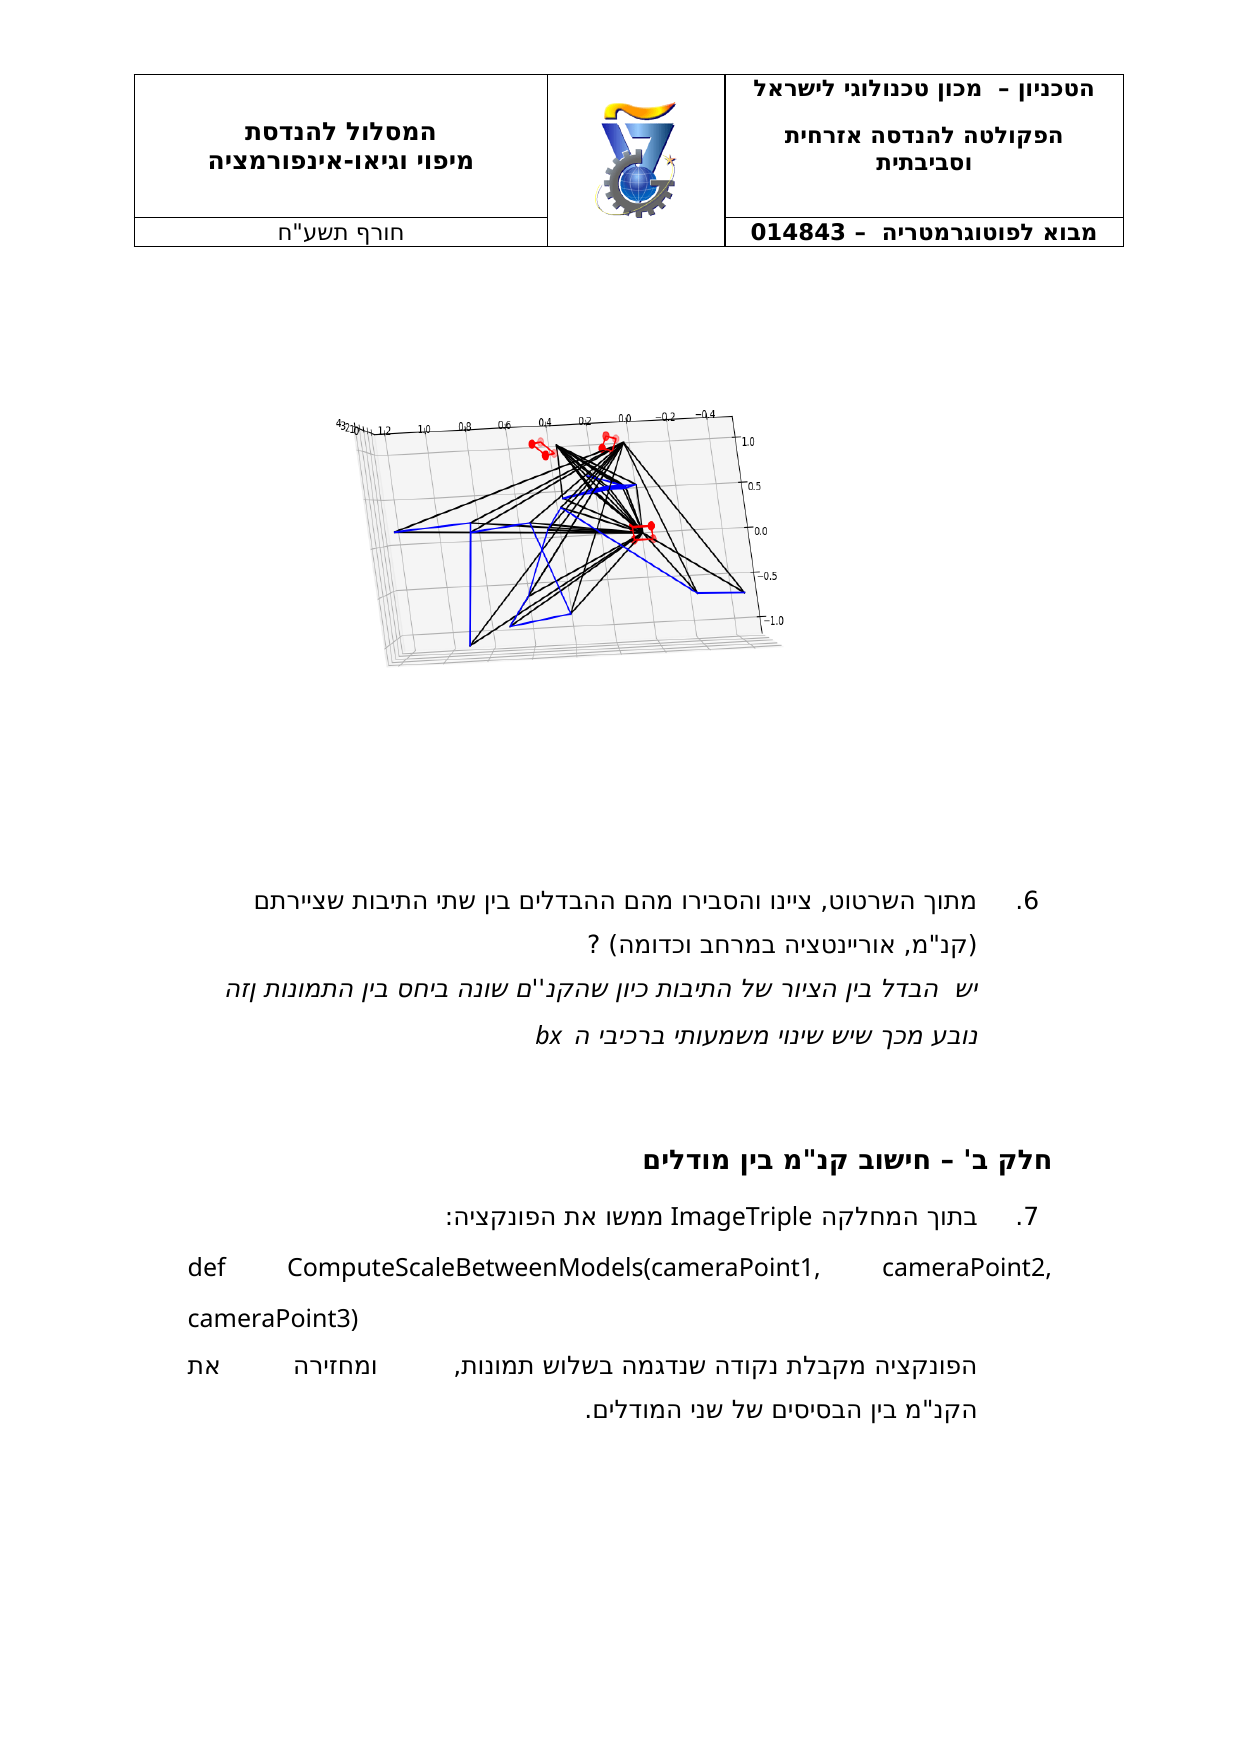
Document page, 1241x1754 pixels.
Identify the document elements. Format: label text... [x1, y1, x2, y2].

list בתוך המחלקה ImageTriple ממשו את הפונקציה: [187, 1198, 1015, 1232]
text חלק ב' – חישוב קנ"מ בין מודלים [187, 1144, 1053, 1176]
picture [296, 313, 850, 768]
list יש הבדל בין הציור של התיבות כיון שהקנ''ם שונה ביחס בין התמונות ןזה נובע מכך שיש שינוי משמעותי ברכיבי ה bx [187, 974, 978, 1052]
list הפונקציה מקבלת נקודה שנדגמה בשלוש תמונות, ומחזירה את הקנ"מ בין הבסיסים של שני המודלים. [187, 1351, 978, 1424]
picture [590, 99, 682, 222]
list מתוך השרטוט, ציינו והסבירו מהם ההבדלים בין שתי התיבות שציירתם (קנ"מ, אוריינטציה במרחב וכדומה) ? [187, 886, 1015, 959]
list def ComputeScaleBetweenModels(cameraPoint1, cameraPoint2, cameraPoint3) [187, 1249, 1053, 1334]
